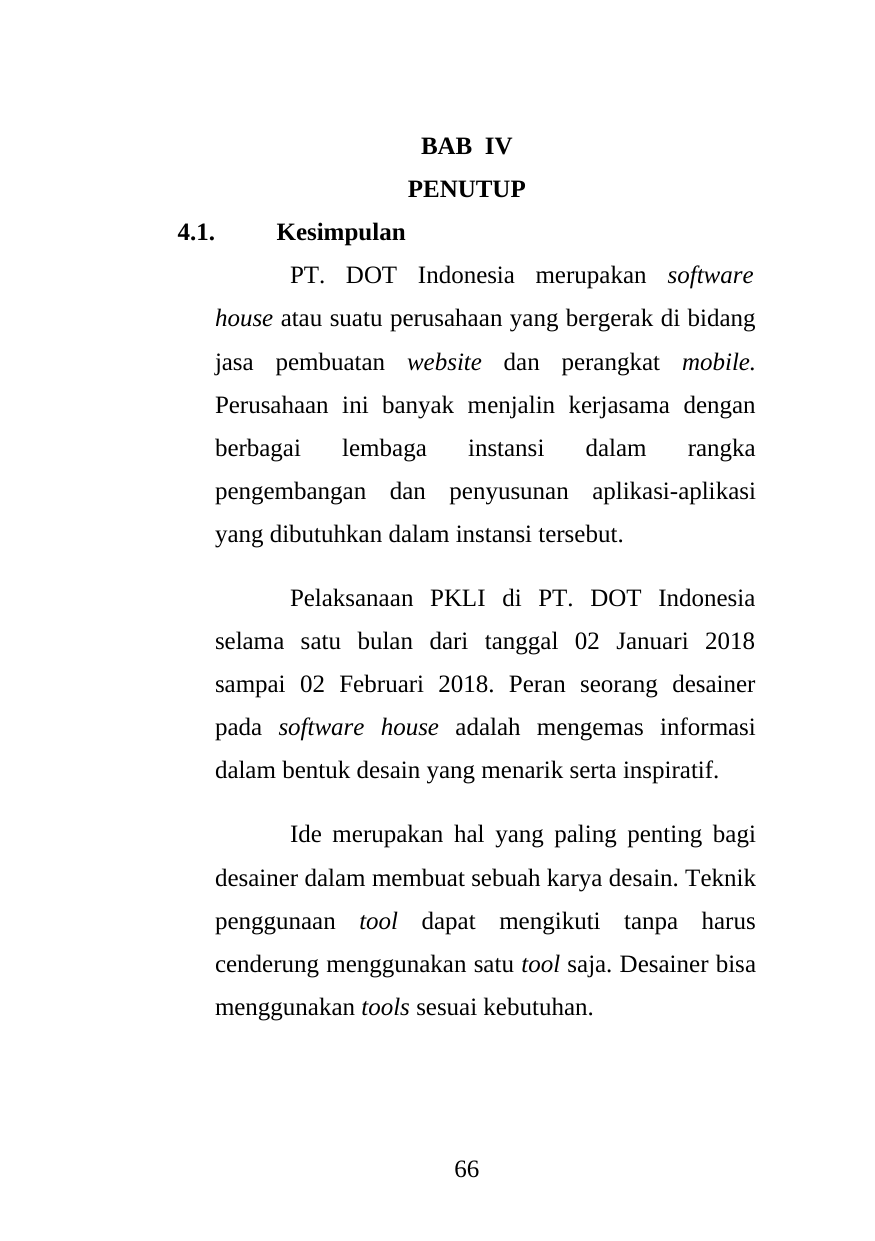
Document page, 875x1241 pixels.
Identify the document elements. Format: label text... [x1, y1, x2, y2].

text PENUTUP [177, 174, 756, 203]
text Pelaksanaan PKLI di PT. DOT Indonesia selama satu bulan dari tanggal 02 Januari 2018 sampai 02 Februari 2018. Peran seorang desainer pada software house adalah mengemas informasi dalam bentuk desain yang menarik serta inspiratif. [215, 583, 756, 784]
text PT. DOT Indonesia merupakan software house atau suatu perusahaan yang bergerak di bidang jasa pembuatan website dan perangkat mobile. Perusahaan ini banyak menjalin kerjasama dengan berbagai lembaga instansi dalam rangka pengembangan dan penyusunan aplikasi-aplikasi yang dibutuhkan dalam instansi tersebut. [215, 260, 756, 548]
subtitle BAB IV [177, 131, 756, 160]
text Ide merupakan hal yang paling penting bagi desainer dalam membuat sebuah karya desain. Teknik penggunaan tool dapat mengikuti tanpa harus cenderung menggunakan satu tool saja. Desainer bisa menggunakan tools sesuai kebutuhan. [215, 819, 756, 1021]
list Kesimpulan [177, 217, 756, 246]
